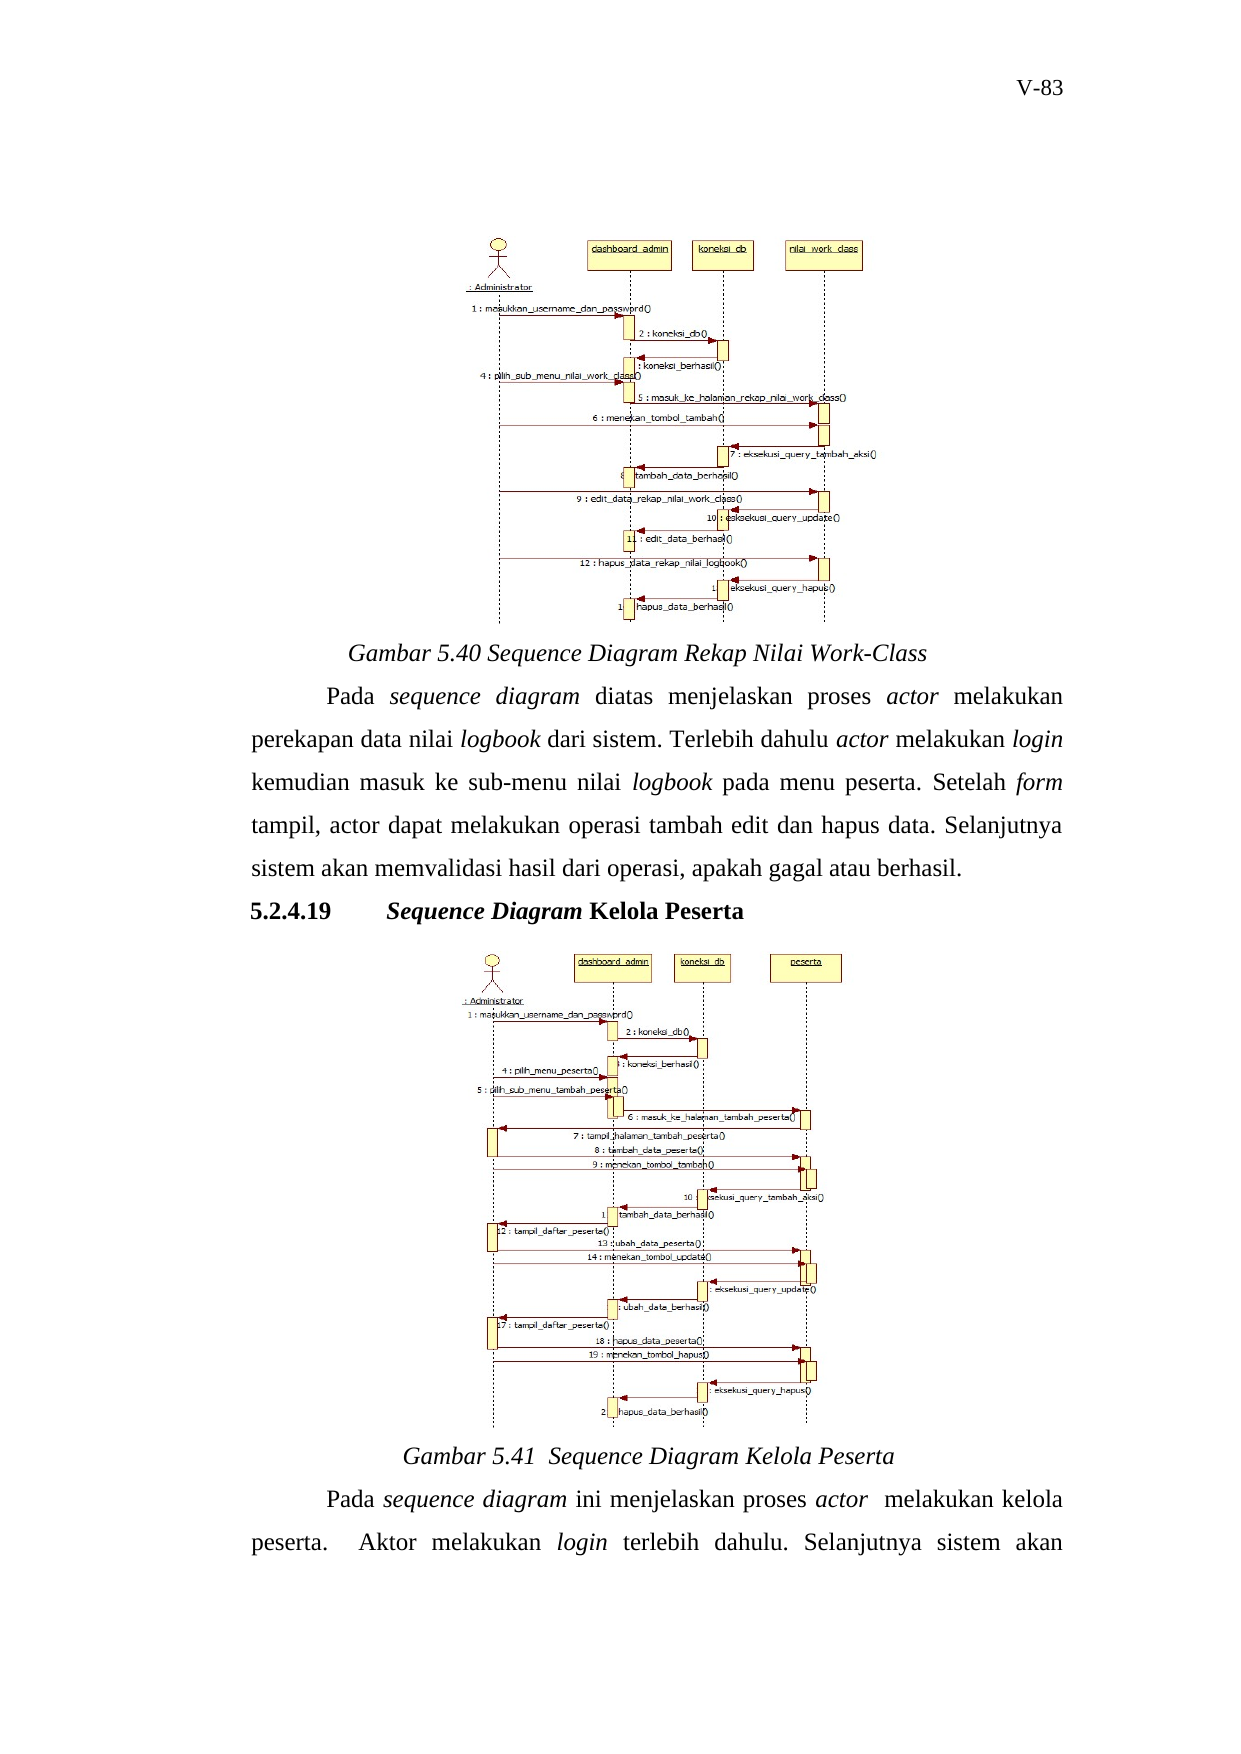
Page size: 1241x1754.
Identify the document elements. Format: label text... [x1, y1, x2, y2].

list Sequence Diagram Kelola Peserta [250, 896, 1063, 925]
picture [442, 939, 858, 1428]
text Pada sequence diagram diatas menjelaskan proses actor melakukan perekapan data nilai logbook dari sistem. Terlebih dahulu actor melakukan login kemudian masuk ke sub-menu nilai logbook pada menu peserta. Setelah form tampil, actor dapat melakukan operasi tambah edit dan hapus data. Selanjutnya sistem akan memvalidasi hasil dari operasi, apakah gagal atau berhasil. [251, 681, 1063, 882]
list Gambar 5.41 Sequence Diagram Kelola Peserta [236, 1441, 1063, 1470]
list Gambar 5.40 Sequence Diagram Rekap Nilai Work-Class [310, 638, 1063, 666]
picture [458, 236, 885, 624]
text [251, 1484, 1063, 1556]
